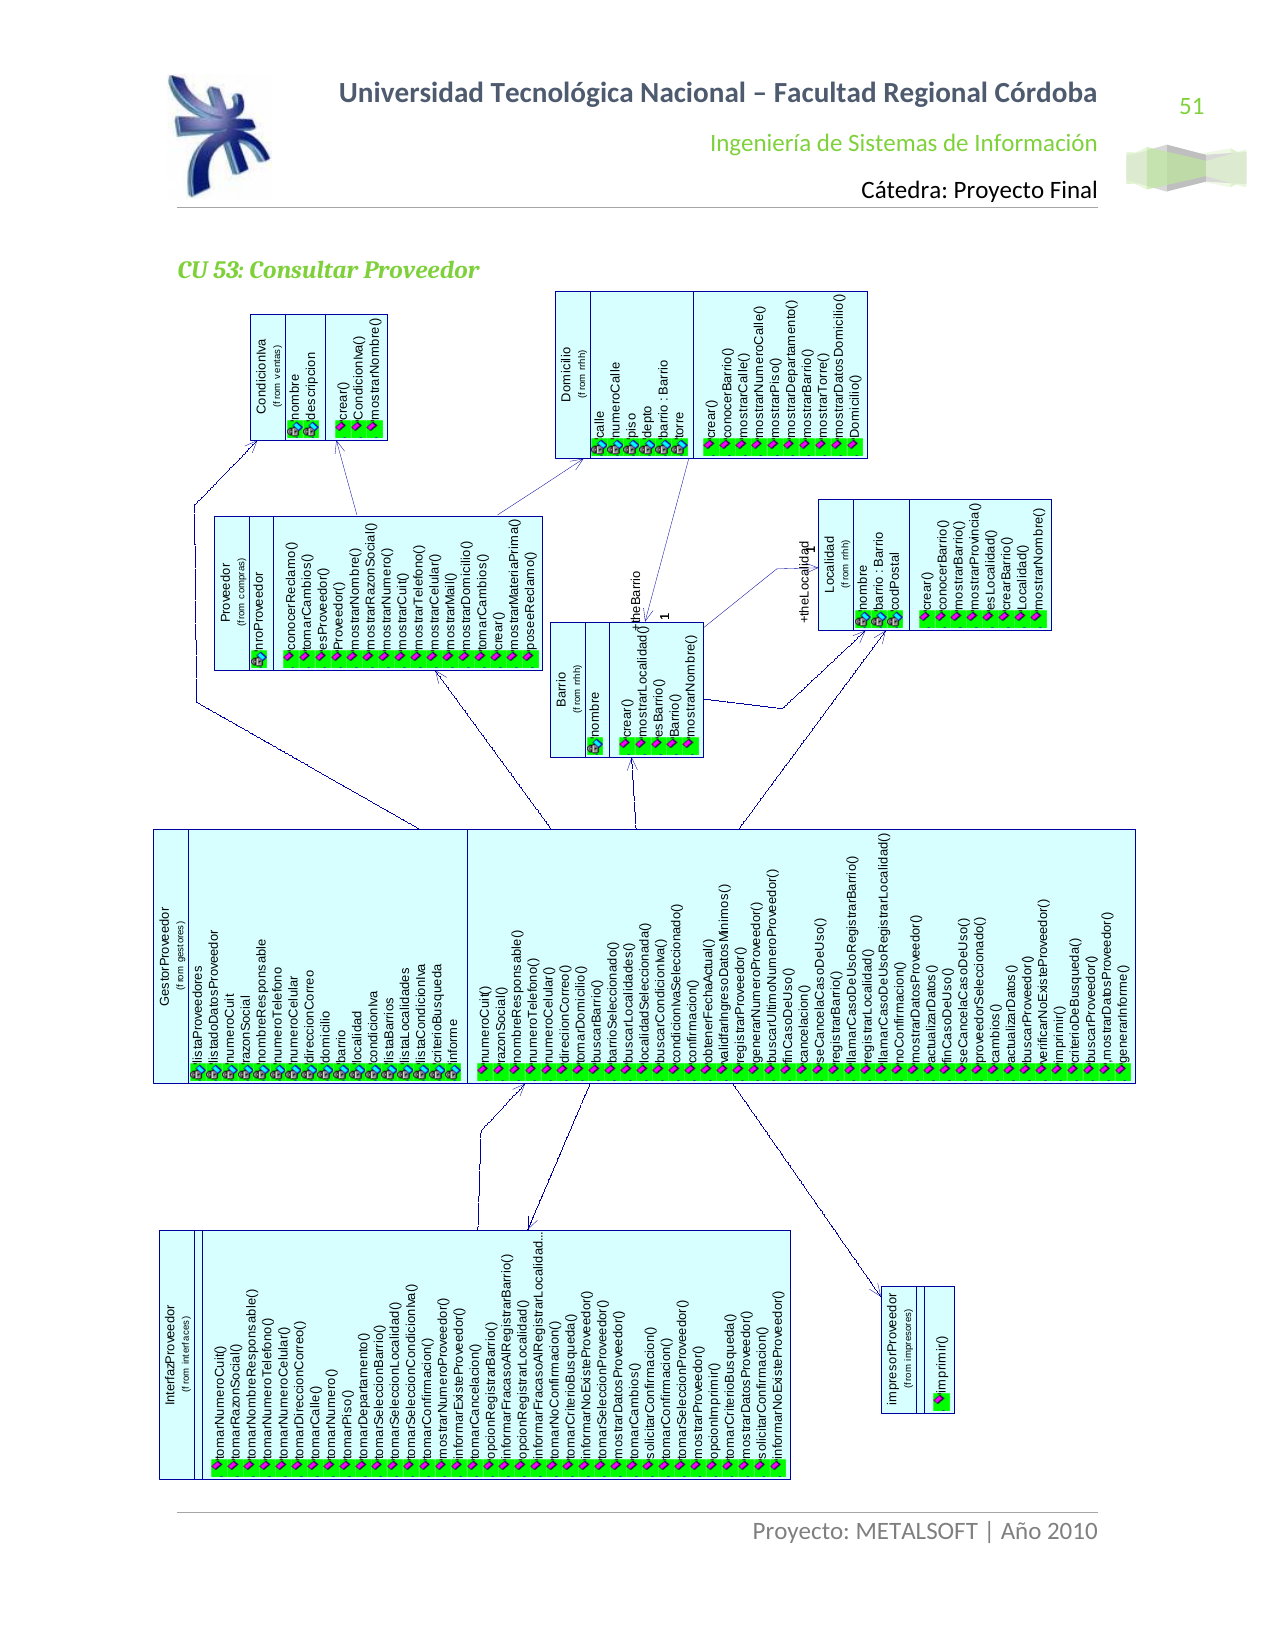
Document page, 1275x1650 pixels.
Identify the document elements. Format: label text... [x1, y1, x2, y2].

text CU 53: Consultar Proveedor [177, 256, 1098, 284]
picture [167, 74, 272, 199]
